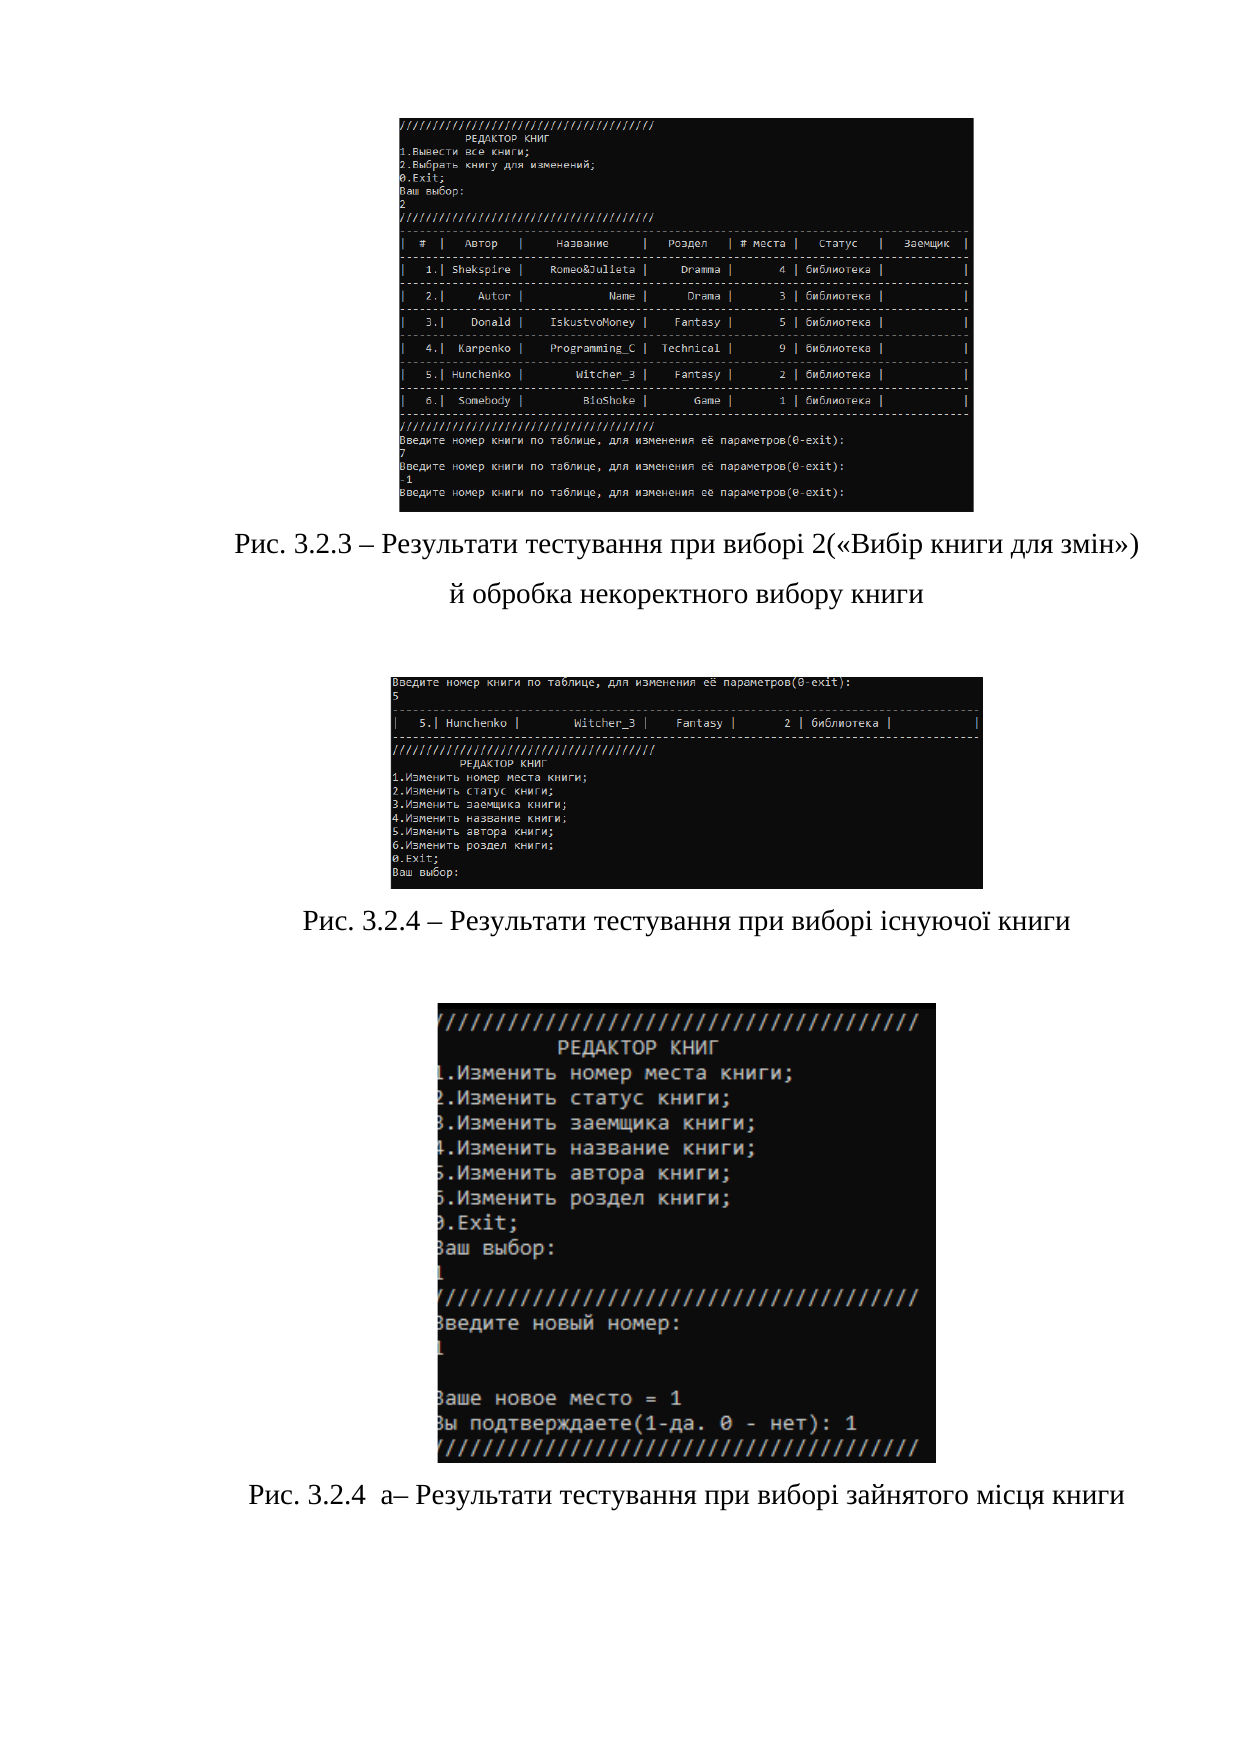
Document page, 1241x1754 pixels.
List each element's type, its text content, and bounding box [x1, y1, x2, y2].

picture [399, 118, 974, 512]
text Рис. 3.2.4 а– Результати тестування при виборі зайнятого місця книги [118, 1477, 1181, 1511]
picture [390, 677, 983, 889]
text й обробка некоректного вибору книги [118, 577, 1181, 610]
text Рис. 3.2.4 – Результати тестування при виборі існуючої книги [118, 903, 1181, 936]
text Рис. 3.2.3 – Результати тестування при виборі 2(«Вибір книги для змін») [118, 526, 1181, 560]
picture [437, 1003, 936, 1463]
